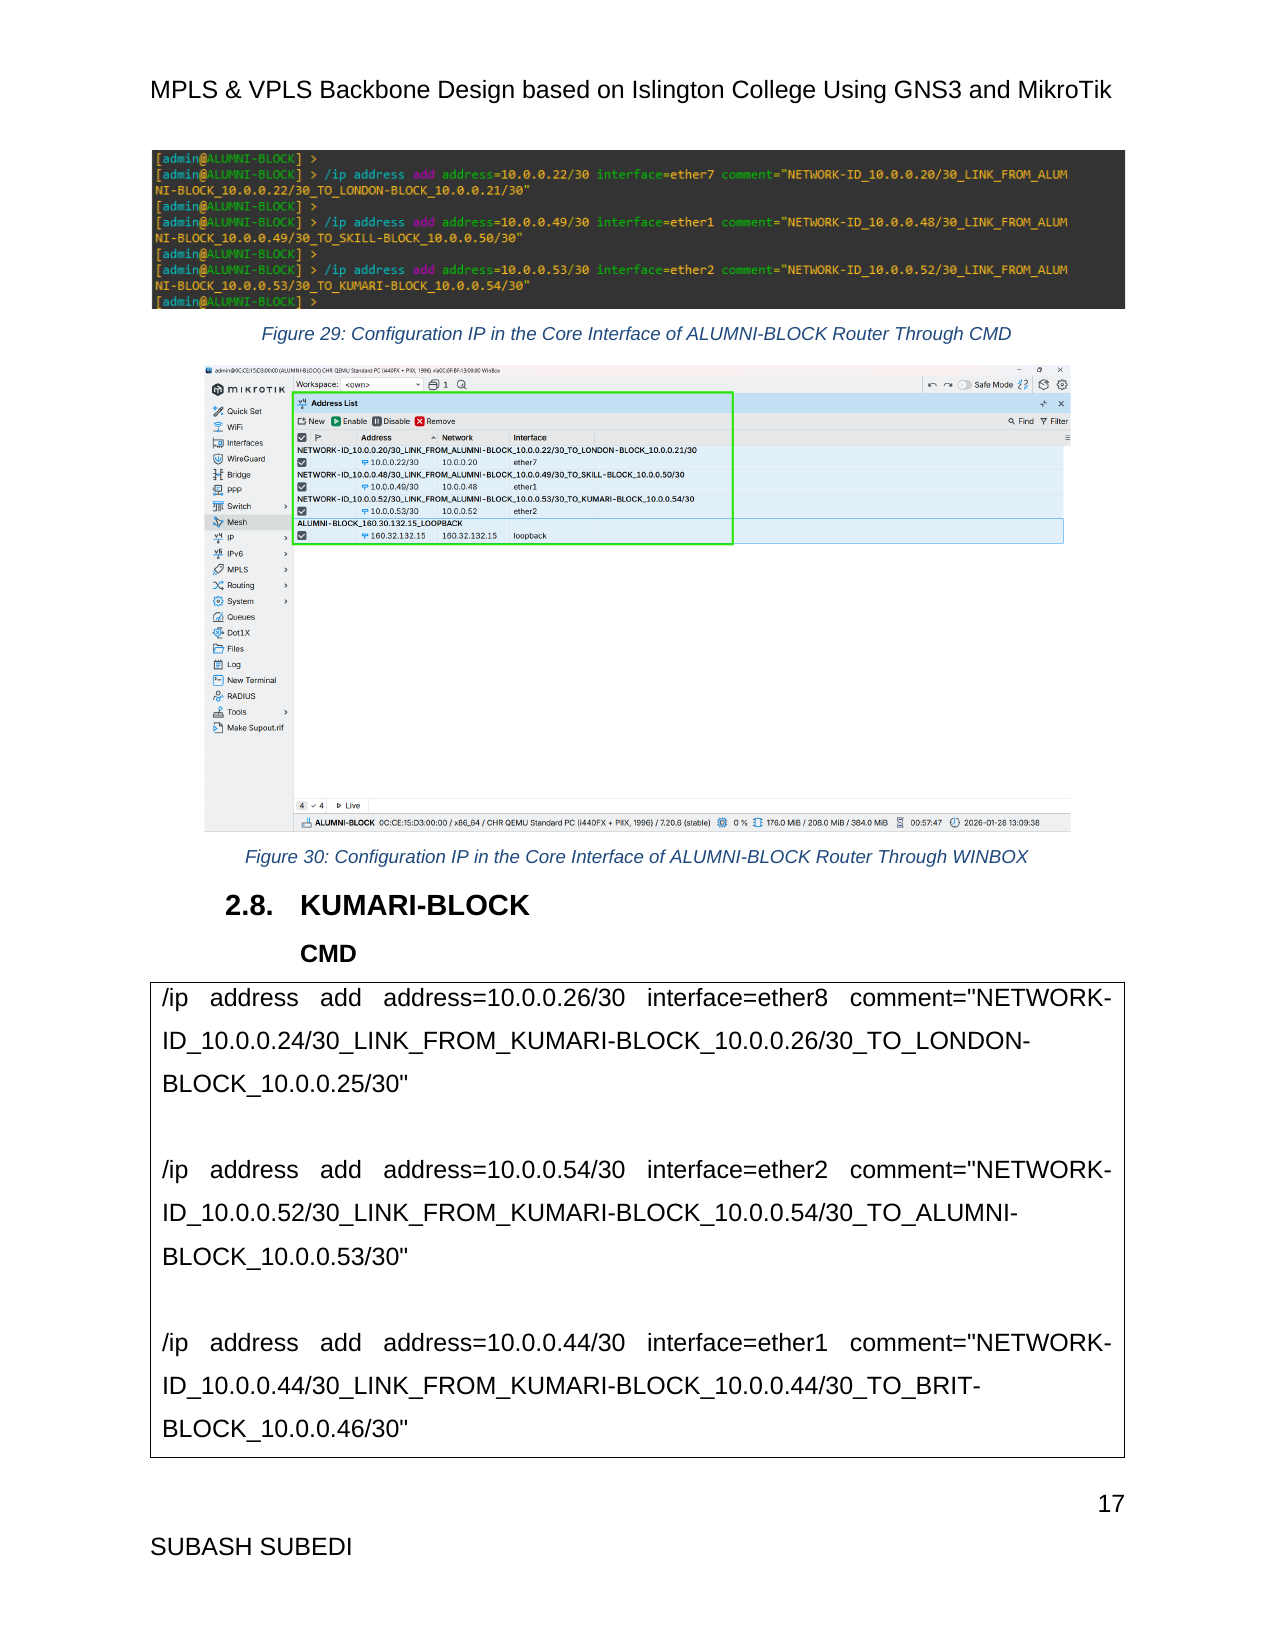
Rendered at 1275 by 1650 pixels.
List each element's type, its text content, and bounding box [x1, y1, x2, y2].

subtitle KUMARI-BLOCK [225, 888, 1125, 922]
table_header /ip address add address=10.0.0.26/30 interface=ether8 comment="NETWORK-ID_10.0.0.24/30_LINK_FROM_KUMARI-BLOCK_10.0.0.26/30_TO_LONDON-BLOCK_10.0.0.25/30" /ip address add address=10.0.0.54/30 interface=ether2 comment="NETWORK-ID_10.0.0.52/30_LINK_FROM_KUMARI-BLOCK_10.0.0.54/30_TO_ALUMNI-BLOCK_10.0.0.53/30" /ip address add address=10.0.0.44/30 interface=ether1 comment="NETWORK-ID_10.0.0.44/30_LINK_FROM_KUMARI-BLOCK_10.0.0.44/30_TO_BRIT-BLOCK_10.0.0.46/30" [151, 983, 1124, 1457]
text Figure 29: Configuration IP in the Core Interface of ALUMNI-BLOCK Router Through CMD [150, 323, 1125, 344]
picture [204, 365, 1071, 832]
picture [150, 150, 1125, 309]
text CMD [300, 938, 1125, 967]
text Figure 30: Configuration IP in the Core Interface of ALUMNI-BLOCK Router Through WINBOX [150, 846, 1125, 867]
